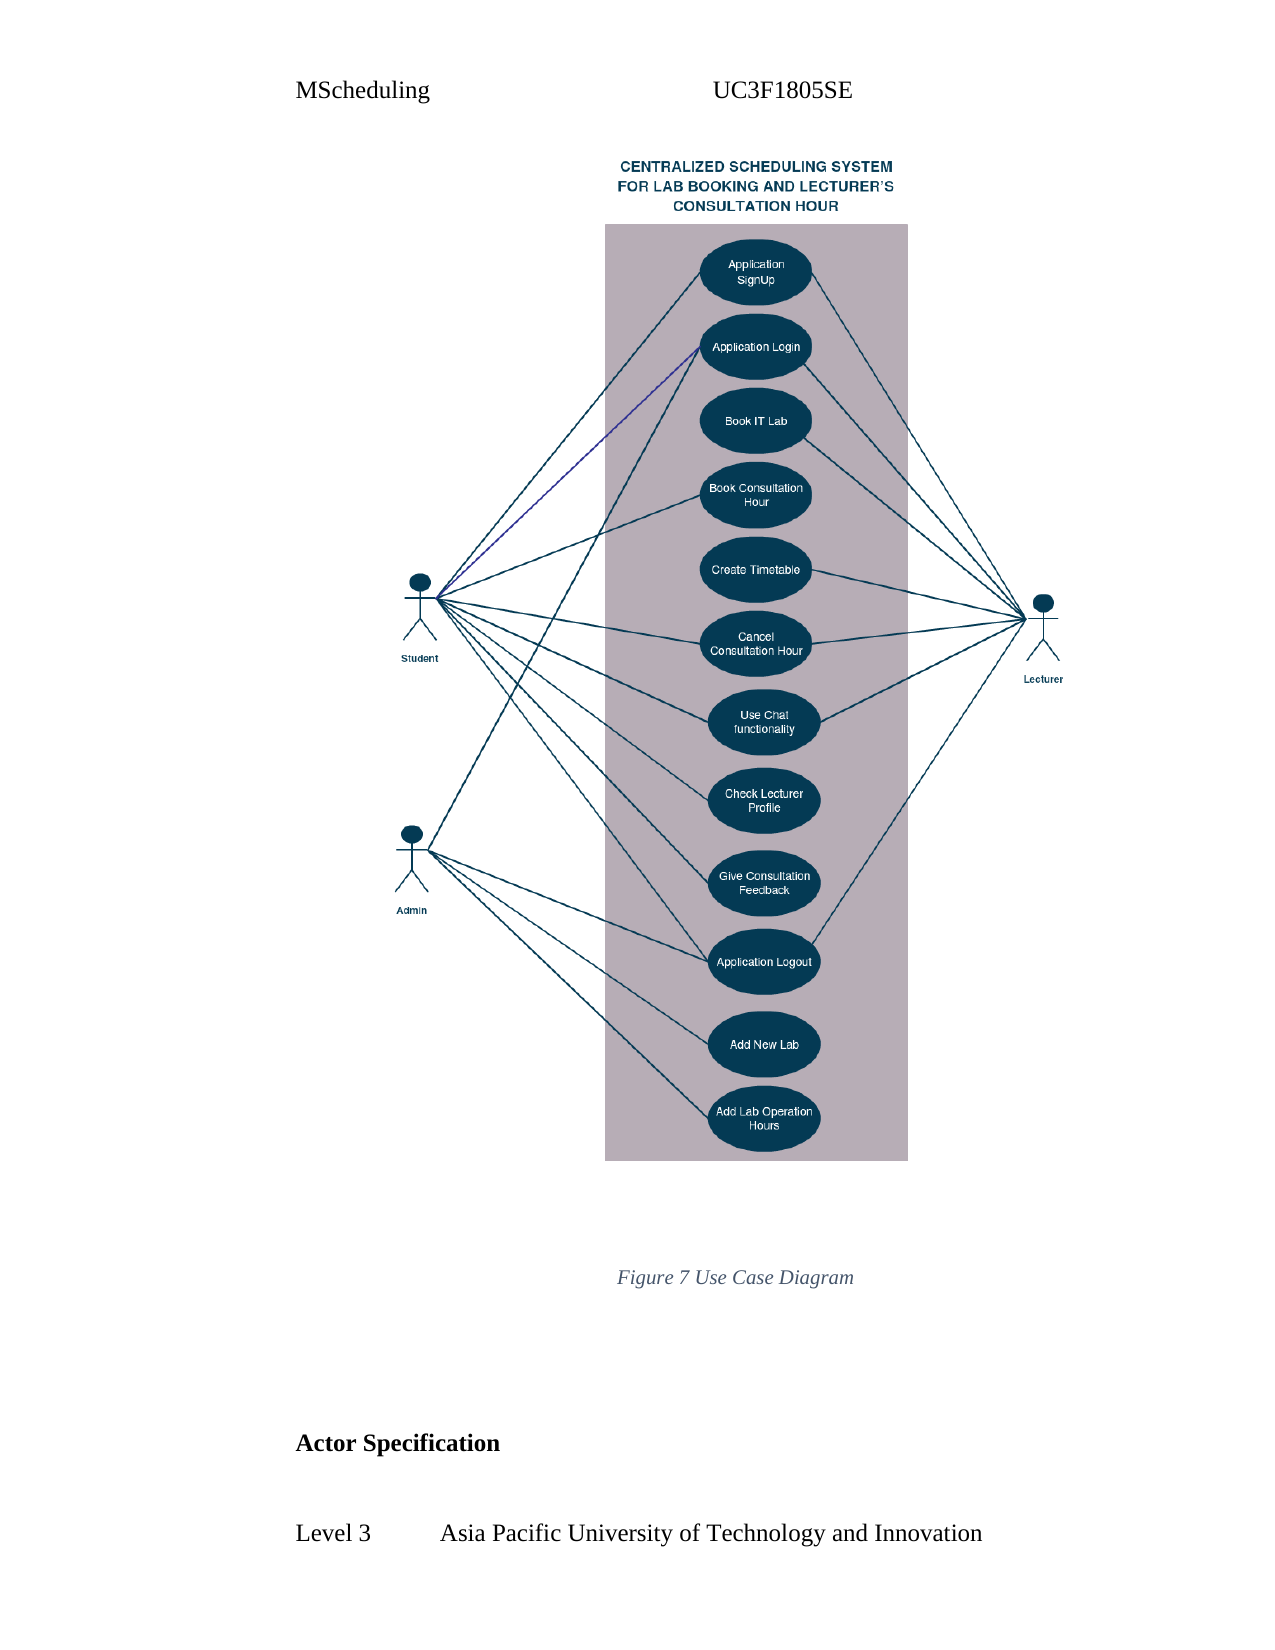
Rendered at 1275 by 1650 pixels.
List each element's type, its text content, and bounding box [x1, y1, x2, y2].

picture [386, 150, 1067, 1196]
text Figure 7 Use Case Diagram [295, 1265, 1157, 1289]
text Actor Specification [295, 1428, 1157, 1457]
